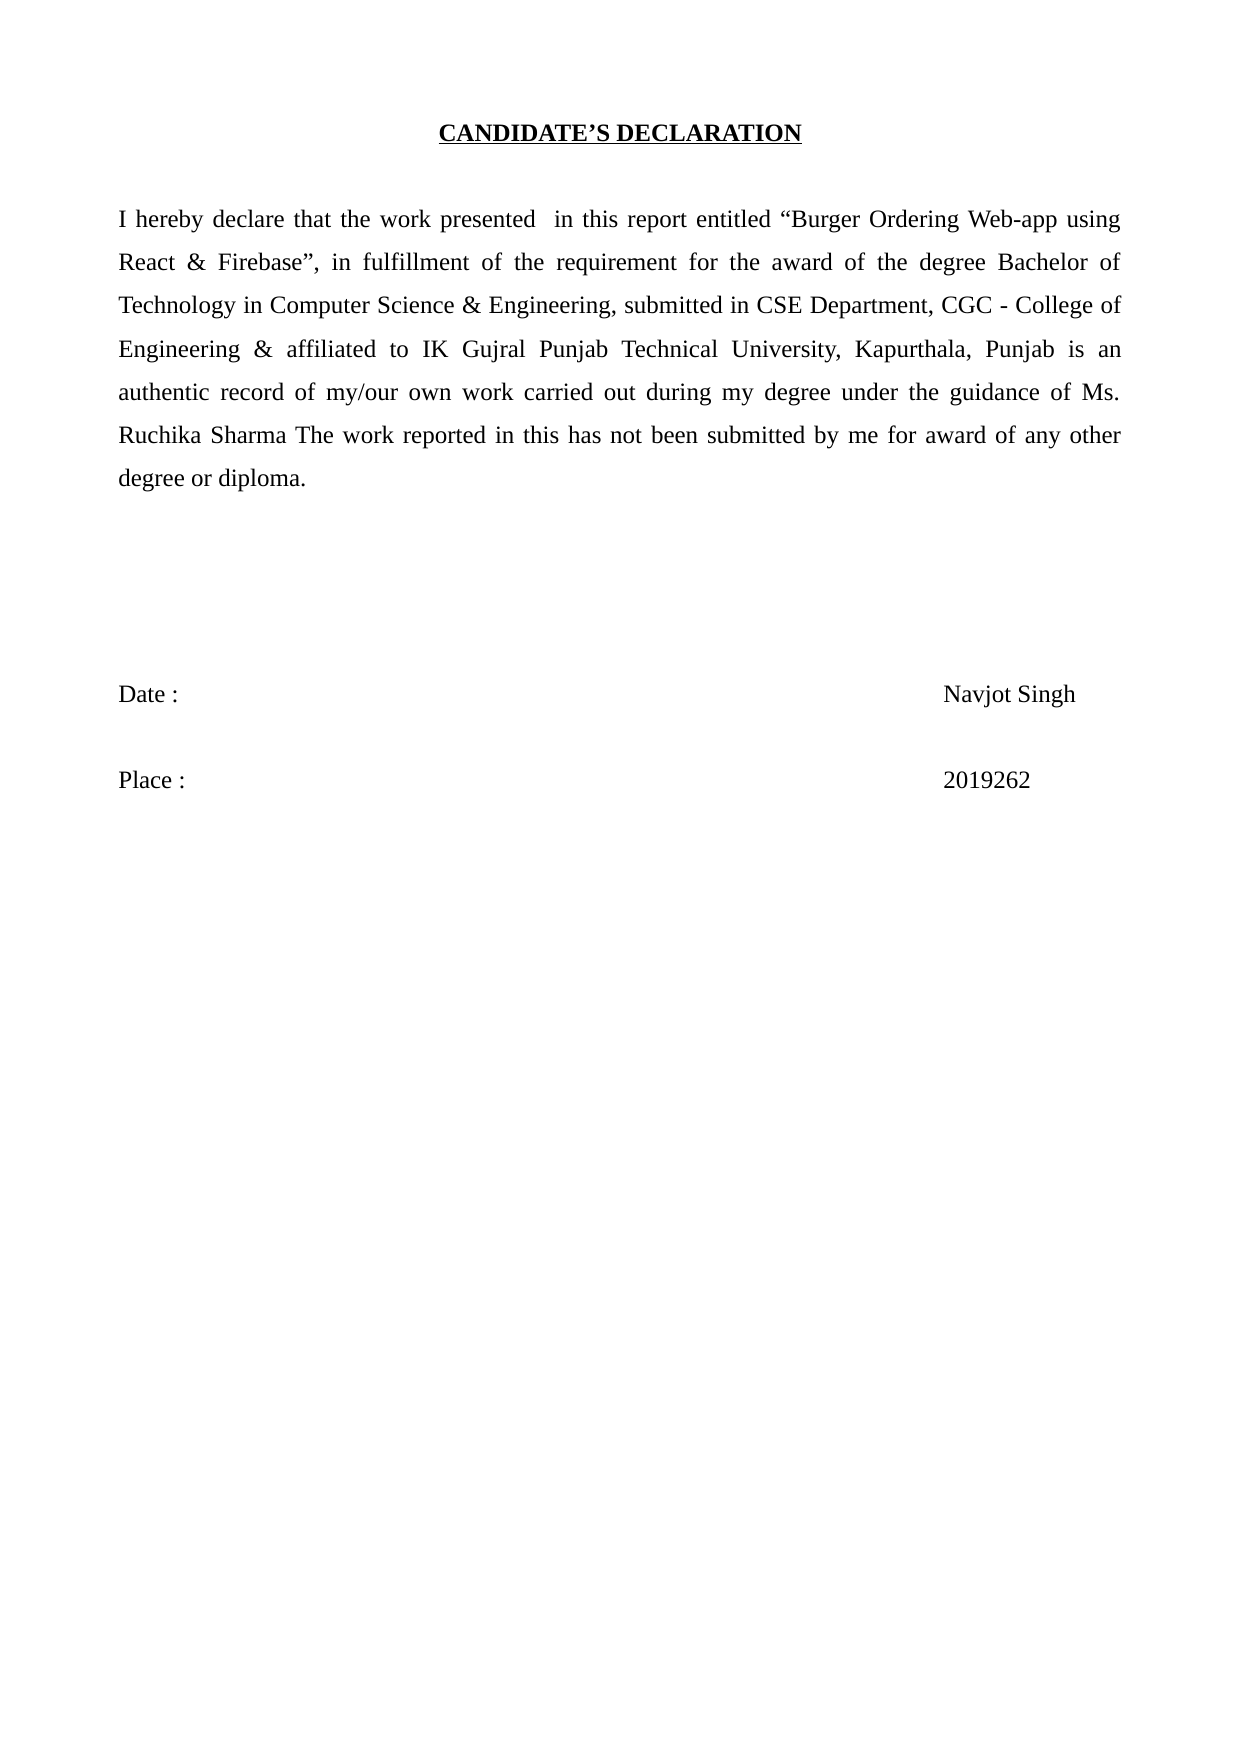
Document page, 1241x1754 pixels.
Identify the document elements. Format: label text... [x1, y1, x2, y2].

text Date : Navjot Singh [118, 679, 1122, 707]
text Place : 2019262 [118, 765, 1122, 794]
text CANDIDATE’S DECLARATION [118, 118, 1122, 147]
text I hereby declare that the work presented in this report entitled “Burger Ordering Web-app using React & Firebase”, in fulfillment of the requirement for the award of the degree Bachelor of Technology in Computer Science & Engineering, submitted in CSE Department, CGC - College of Engineering & affiliated to IK Gujral Punjab Technical University, Kapurthala, Punjab is an authentic record of my/our own work carried out during my degree under the guidance of Ms. Ruchika Sharma The work reported in this has not been submitted by me for award of any other degree or diploma. [118, 204, 1122, 492]
